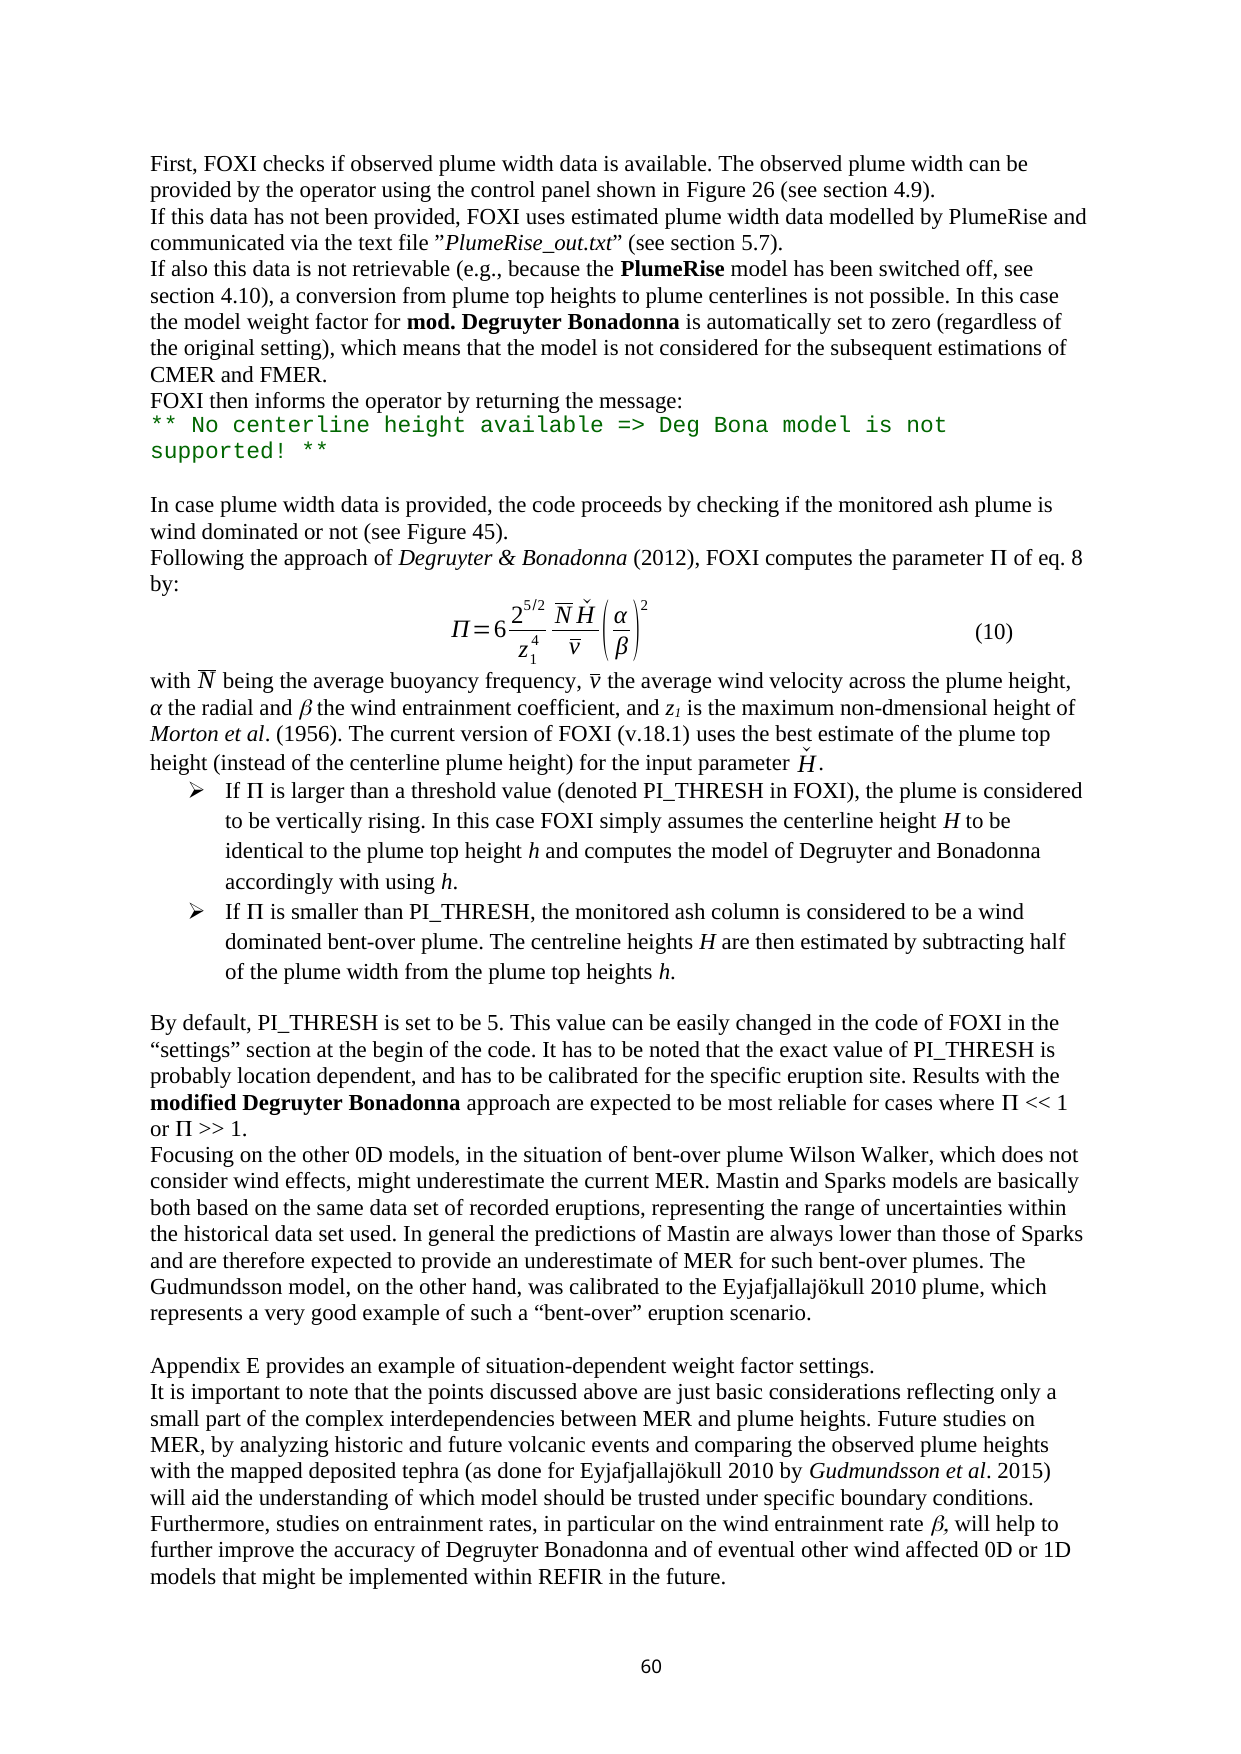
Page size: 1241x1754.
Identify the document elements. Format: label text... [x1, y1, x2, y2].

text First, FOXI checks if observed plume width data is available. The observed plume width can be provided by the operator using the control panel shown in Figure 23 (see section 4.8). [150, 150, 1090, 203]
text ** No centerline height available => Deg Bona model is not supported! ** [150, 413, 1090, 465]
list If is larger than a threshold value (denoted PI_THRESH in FOXI), the plume is considered to be vertically rising. In this case FOXI simply assumes the centerline height H to be identical to the plume top height h and computes the model of Degruyter and Bonadonna accordingly with using h. [187, 777, 1090, 894]
text If this data has not been provided, FOXI uses estimated plume width data modelled by PlumeRise and communicated via the text file ”PlumeRise_out.txt” (see section 5.7). [150, 203, 1090, 255]
text (10) [375, 597, 1090, 667]
list If is smaller than PI_THRESH, the monitored ash column is considered to be a wind dominated bent-over plume. The centreline heights H are then estimated by subtracting half of the plume width from the plume top heights h. [187, 898, 1090, 985]
text with being the average buoyancy frequency, the average wind velocity across the plume height, α the radial and the wind entrainment coefficient, and z1 is the maximum non-dmensional height of Morton et al. (1956). The current version of FOXI (v.18.1) uses the best estimate of the plume top height (instead of the centerline plume height) for the input parameter . [150, 667, 1090, 777]
text By default, PI_THRESH is set to be 5. This value can be easily changed in the code of FOXI in the “settings” section at the begin of the code. It has to be noted that the exact value of PI_THRESH is probably location dependent, and has to be calibrated for the specific eruption site. Results with the modified Degruyter Bonadonna approach are expected to be most reliable for cases where << 1 or >> 1. [150, 1009, 1090, 1141]
text It is important to note that the points discussed above are just basic considerations reflecting only a small part of the complex interdependencies between MER and plume heights. Future studies on MER, by analyzing historic and future volcanic events and comparing the observed plume heights with the mapped deposited tephra (as done for Eyjafjallajökull 2010 by Gudmundsson et al. 2015) will aid the understanding of which model should be trusted under specific boundary conditions. Furthermore, studies on entrainment rates, in particular on the wind entrainment rate  will help to further improve the accuracy of Degruyter Bonadonna and of eventual other wind affected 0D or 1D models that might be implemented within REFIR in the future. [150, 1378, 1090, 1589]
text Appendix E provides an example of situation-dependent weight factor settings. [150, 1352, 1090, 1378]
text Focusing on the other 0D models, in the situation of bent-over plume Wilson Walker, which does not consider wind effects, might underestimate the current MER. Mastin and Sparks models are basically both based on the same data set of recorded eruptions, representing the range of uncertainties within the historical data set used. In general the predictions of Mastin are always lower than those of Sparks and are therefore expected to provide an underestimate of MER for such bent-over plumes. The Gudmundsson model, on the other hand, was calibrated to the Eyjafjallajökull 2010 plume, which represents a very good example of such a “bent-over” eruption scenario. [150, 1141, 1090, 1326]
text FOXI then informs the operator by returning the message: [150, 387, 1090, 413]
text Following the approach of Degruyter & Bonadonna (2012), FOXI computes the parameter of eq. 8 by: [150, 544, 1090, 597]
text If also this data is not retrievable (e.g., because the PlumeRise model has been switched off, see section 4.9), a conversion from plume top heights to plume centerlines is not possible. In this case the model weight factor for mod. Degruyter Bonadonna is automatically set to zero (regardless of the original setting), which means that the model is not considered for the subsequent estimations of CMER and FMER. [150, 255, 1090, 387]
text In case plume width data is provided, the code proceeds by checking if the monitored ash plume is wind dominated or not (see Figure 42). [150, 491, 1090, 544]
